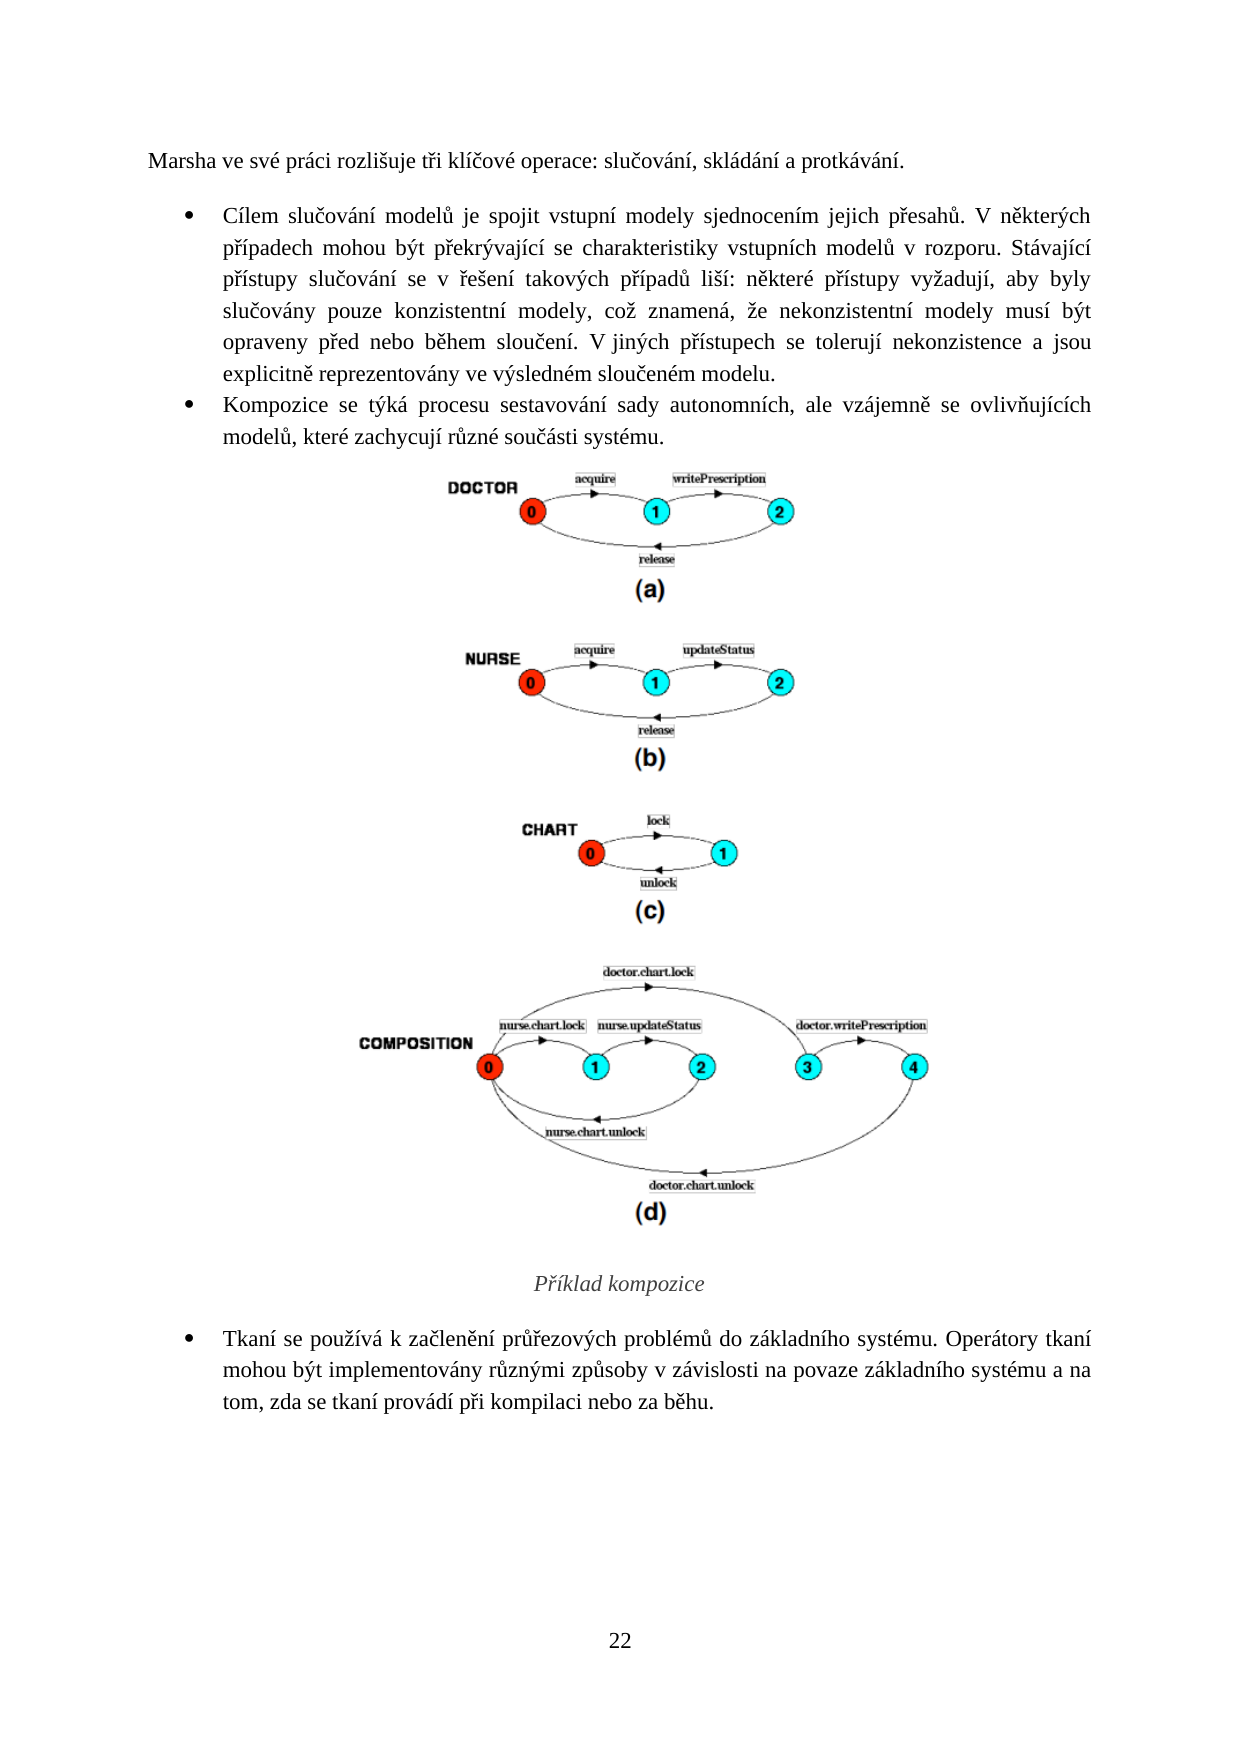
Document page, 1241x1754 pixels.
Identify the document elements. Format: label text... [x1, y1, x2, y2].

picture [349, 454, 966, 1242]
text Marsha ve své práci rozlišuje tři klíčové operace: slučování, skládání a protkávání. [148, 148, 1093, 174]
text Příklad kompozice [238, 1270, 1003, 1297]
list Cílem slučování modelů je spojit vstupní modely sjednocením jejich přesahů. V některých případech mohou být překrývající se charakteristiky vstupních modelů v rozporu. Stávající přístupy slučování se v řešení takových případů liší: některé přístupy vyžadují, aby byly slučovány pouze konzistentní modely, což znamená, že nekonzistentní modely musí být opraveny před nebo během sloučení. V jiných přístupech se tolerují nekonzistence a jsou explicitně reprezentovány ve výsledném sloučeném modelu. [185, 202, 1093, 386]
list Kompozice se týká procesu sestavování sady autonomních, ale vzájemně se ovlivňujících modelů, které zachycují různé součásti systému. [185, 391, 1093, 449]
list Tkaní se používá k začlenění průřezových problémů do základního systému. Operátory tkaní mohou být implementovány různými způsoby v závislosti na povaze základního systému a na tom, zda se tkaní provádí při kompilaci nebo za běhu. [185, 1325, 1093, 1414]
